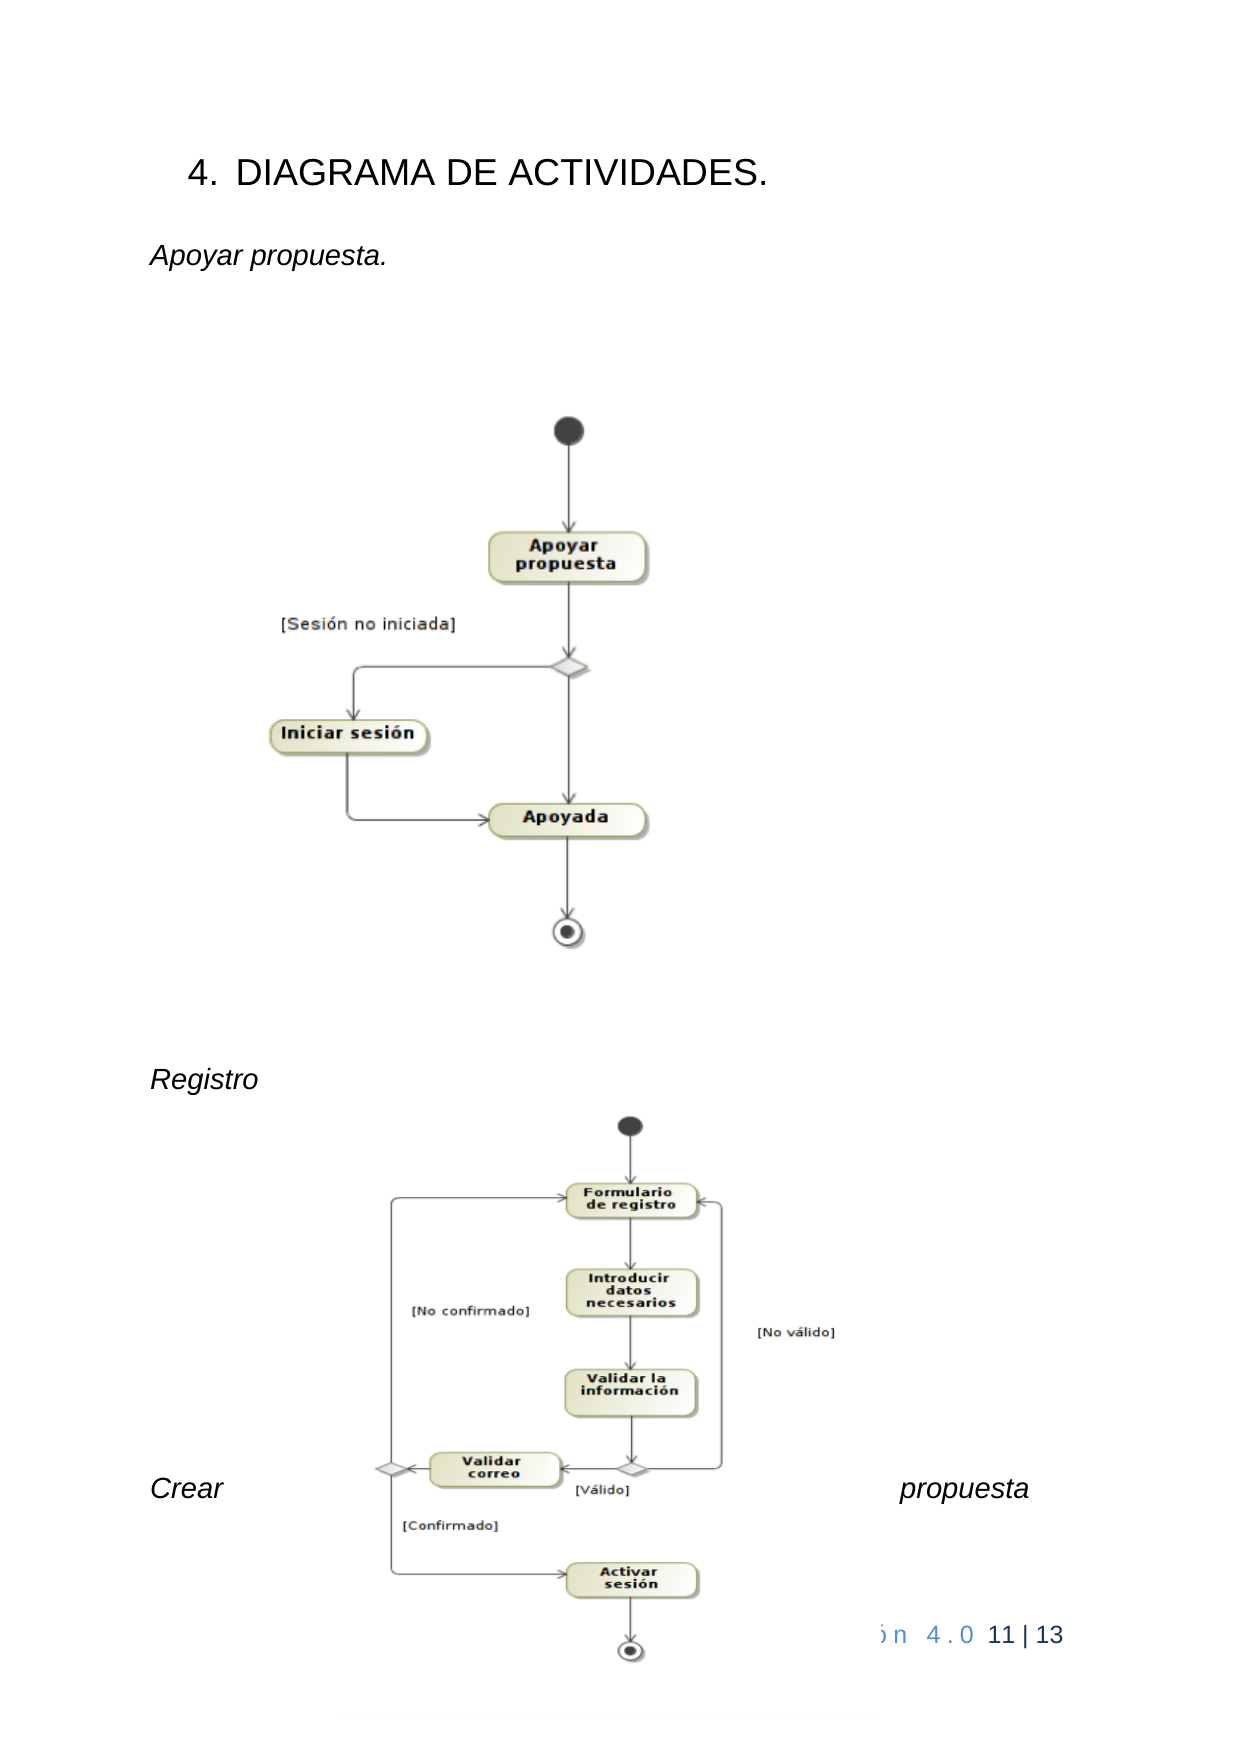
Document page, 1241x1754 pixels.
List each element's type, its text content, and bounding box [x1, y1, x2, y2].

text Crear propuesta [150, 1472, 335, 1505]
text Apoyar propuesta. [150, 238, 1090, 272]
picture [225, 306, 792, 1058]
picture [335, 1100, 882, 1720]
text Registro [150, 1062, 1090, 1096]
text Crear propuesta [882, 1472, 1090, 1505]
list DIAGRAMA DE ACTIVIDADES. [187, 150, 1090, 193]
